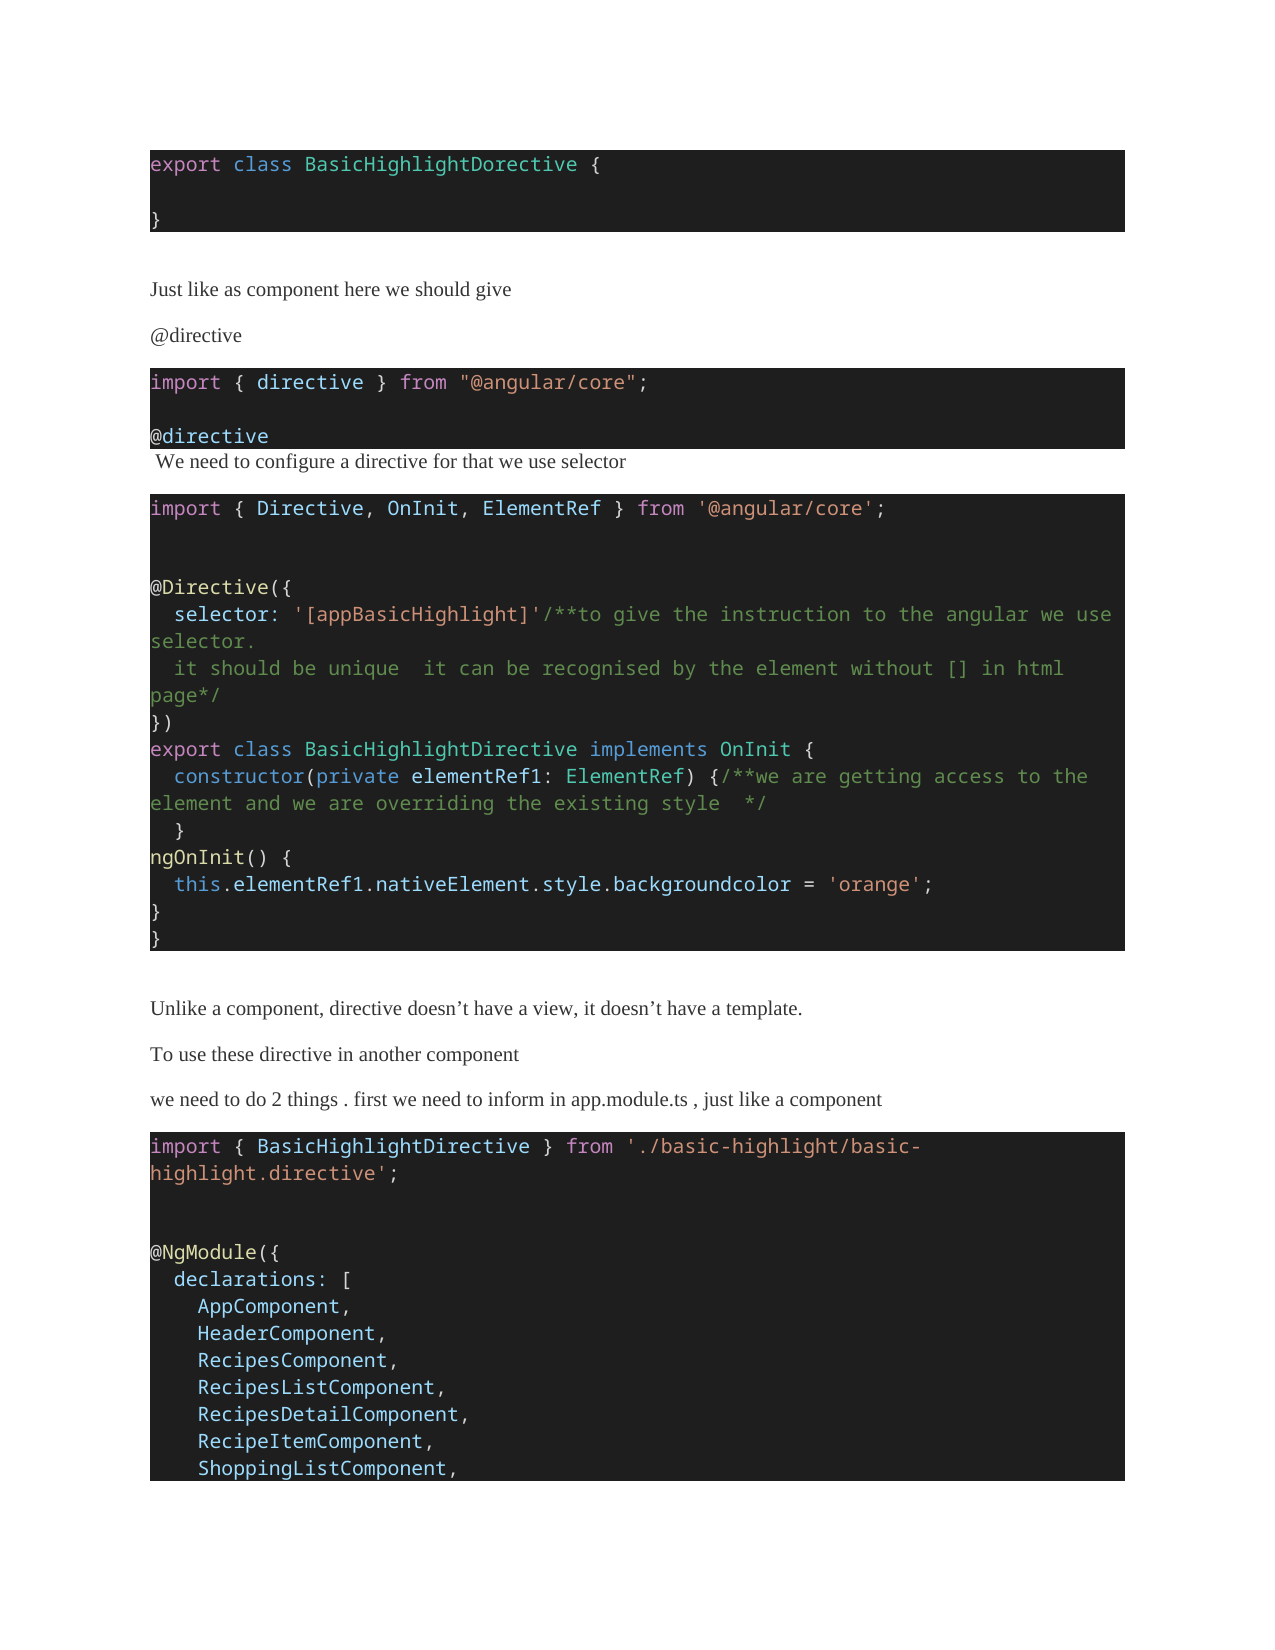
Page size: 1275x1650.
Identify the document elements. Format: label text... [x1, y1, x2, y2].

text RecipeItemComponent, [150, 1427, 1125, 1454]
text declarations: [ [150, 1265, 1125, 1292]
text To use these directive in another component [150, 1041, 1125, 1066]
text export class BasicHighlightDirective implements OnInit { [150, 735, 1125, 762]
text import { Directive, OnInit, ElementRef } from '@angular/core'; [150, 494, 1125, 521]
text ShoppingListComponent, [150, 1454, 1125, 1481]
text Unlike a component, directive doesn’t have a view, it doesn’t have a template. [150, 996, 1125, 1020]
text } [150, 205, 1125, 232]
text selector: '[appBasicHighlight]'/**to give the instruction to the angular we use selector. [150, 600, 1125, 654]
text We need to configure a directive for that we use selector [150, 449, 1125, 473]
text @directive [150, 323, 1125, 347]
text Just like as component here we should give [150, 277, 1125, 301]
text RecipesComponent, [150, 1346, 1125, 1373]
text import { directive } from "@angular/core"; [150, 368, 1125, 395]
text } [150, 897, 1125, 924]
text RecipesListComponent, [150, 1373, 1125, 1400]
text } [150, 816, 1125, 843]
text ngOnInit() { [150, 843, 1125, 870]
text RecipesDetailComponent, [150, 1400, 1125, 1427]
text it should be unique it can be recognised by the element without [] in html page*/ [150, 654, 1125, 708]
text } [150, 924, 1125, 951]
text this.elementRef1.nativeElement.style.backgroundcolor = 'orange'; [150, 870, 1125, 897]
text import { BasicHighlightDirective } from './basic-highlight/basic-highlight.directive'; [150, 1132, 1125, 1186]
text }) [150, 708, 1125, 735]
text @Directive({ [150, 573, 1125, 600]
text constructor(private elementRef1: ElementRef) {/**we are getting access to the element and we are overriding the existing style */ [150, 762, 1125, 816]
text @directive [150, 422, 1125, 449]
text @NgModule({ [150, 1238, 1125, 1265]
text AppComponent, [150, 1292, 1125, 1319]
text we need to do 2 things . first we need to inform in app.module.ts , just like a component [150, 1087, 1125, 1111]
text export class BasicHighlightDorective { [150, 150, 1125, 177]
text HeaderComponent, [150, 1319, 1125, 1346]
